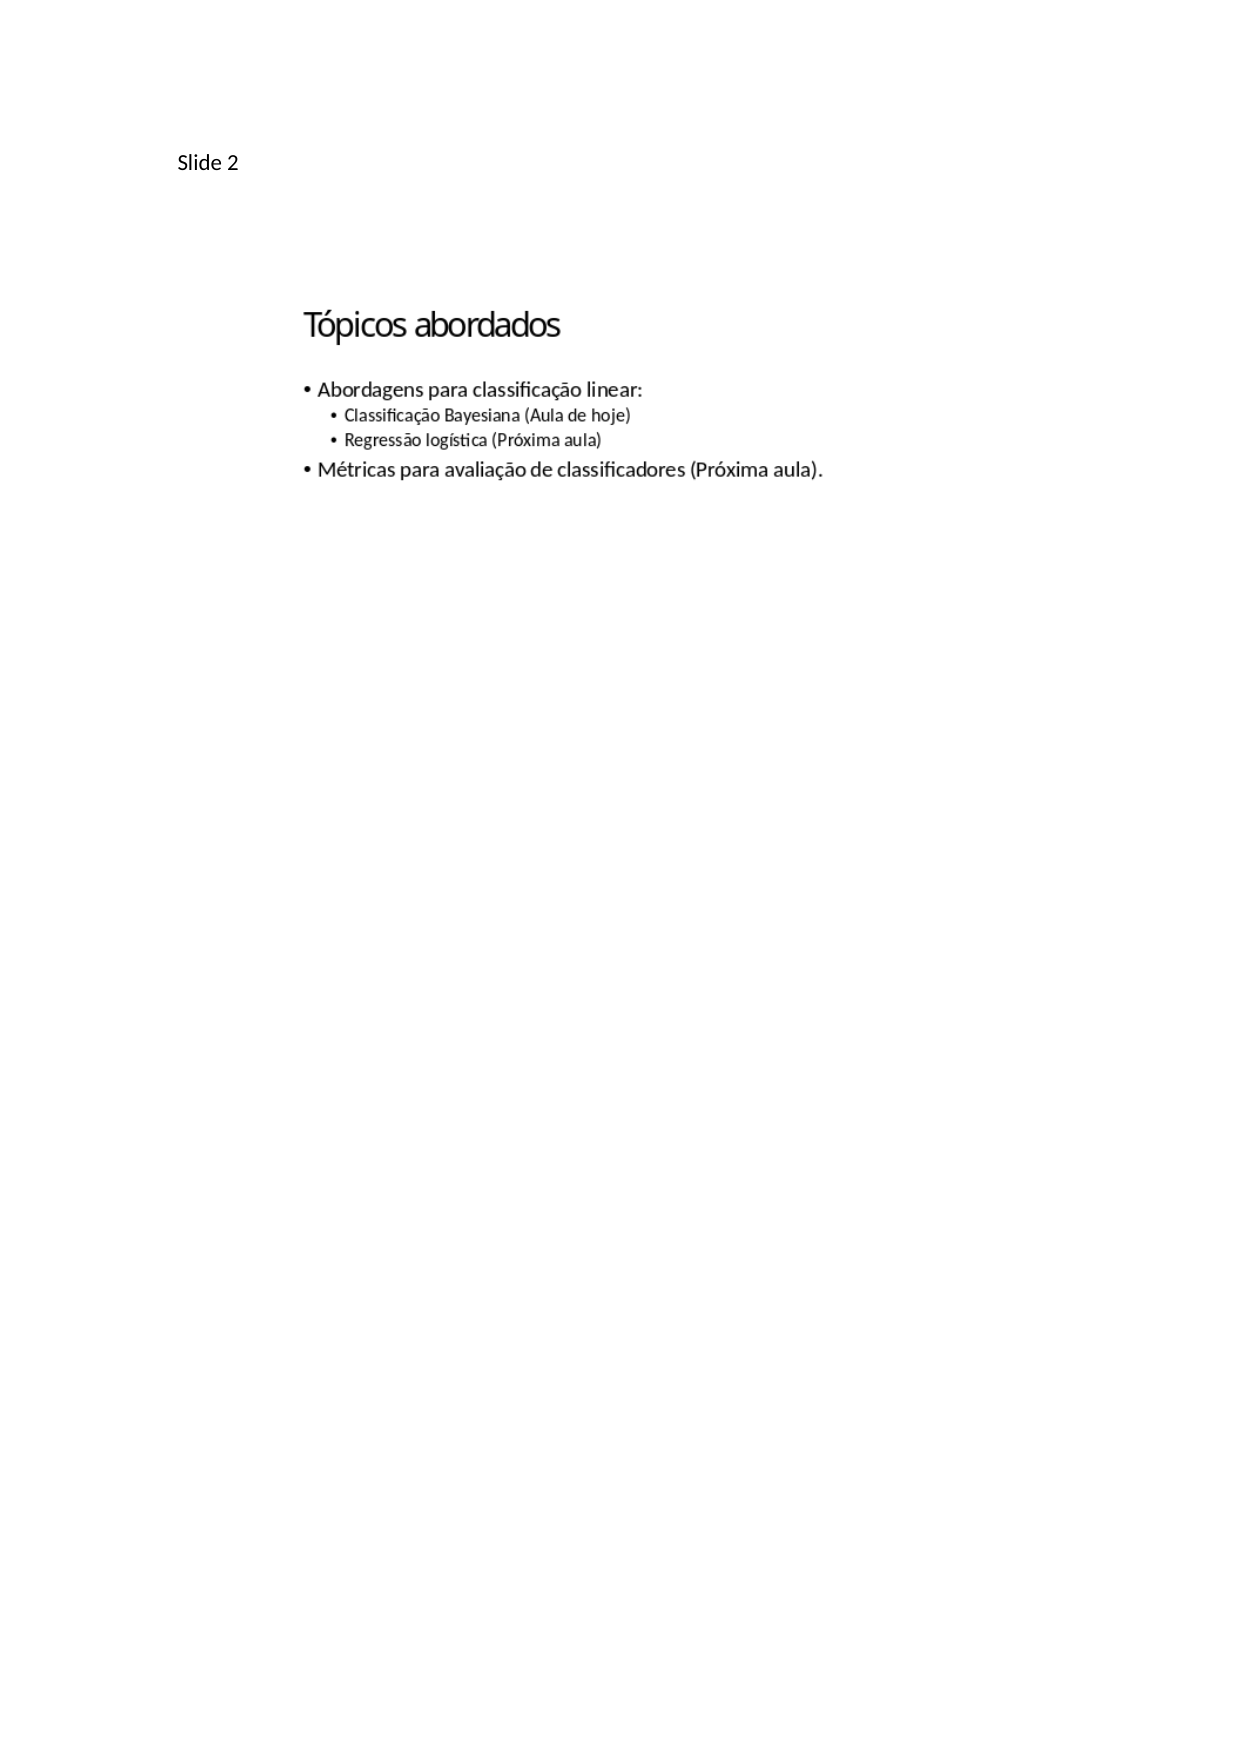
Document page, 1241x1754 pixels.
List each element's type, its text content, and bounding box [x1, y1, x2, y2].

text Slide 2 [177, 148, 1063, 176]
